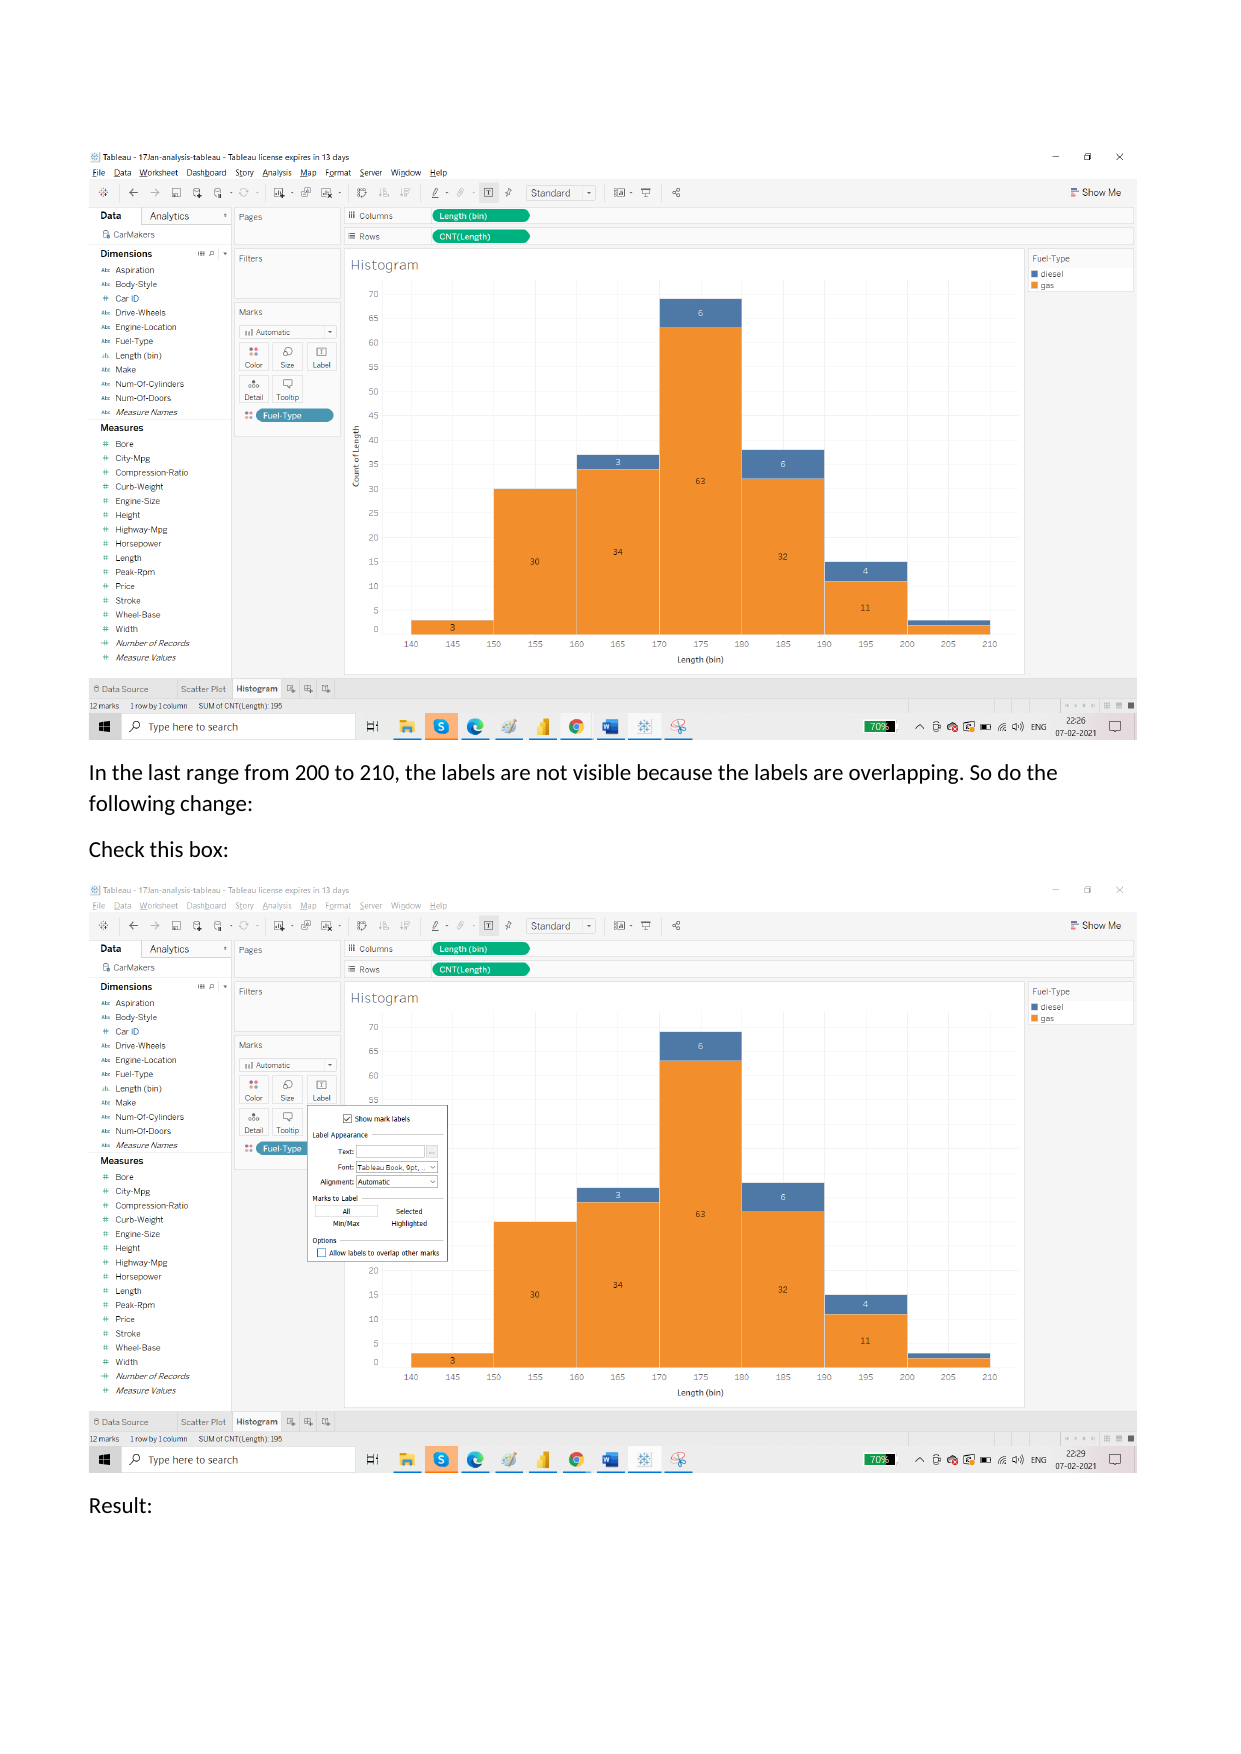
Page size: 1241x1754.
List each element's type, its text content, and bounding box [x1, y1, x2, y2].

text In the last range from 200 to 210, the labels are not visible because the labels are overlapping. So do the following change: [89, 758, 1137, 817]
text Check this box: [89, 836, 1137, 864]
picture [88, 150, 1137, 740]
text Result: [89, 1491, 1137, 1519]
picture [88, 882, 1137, 1473]
